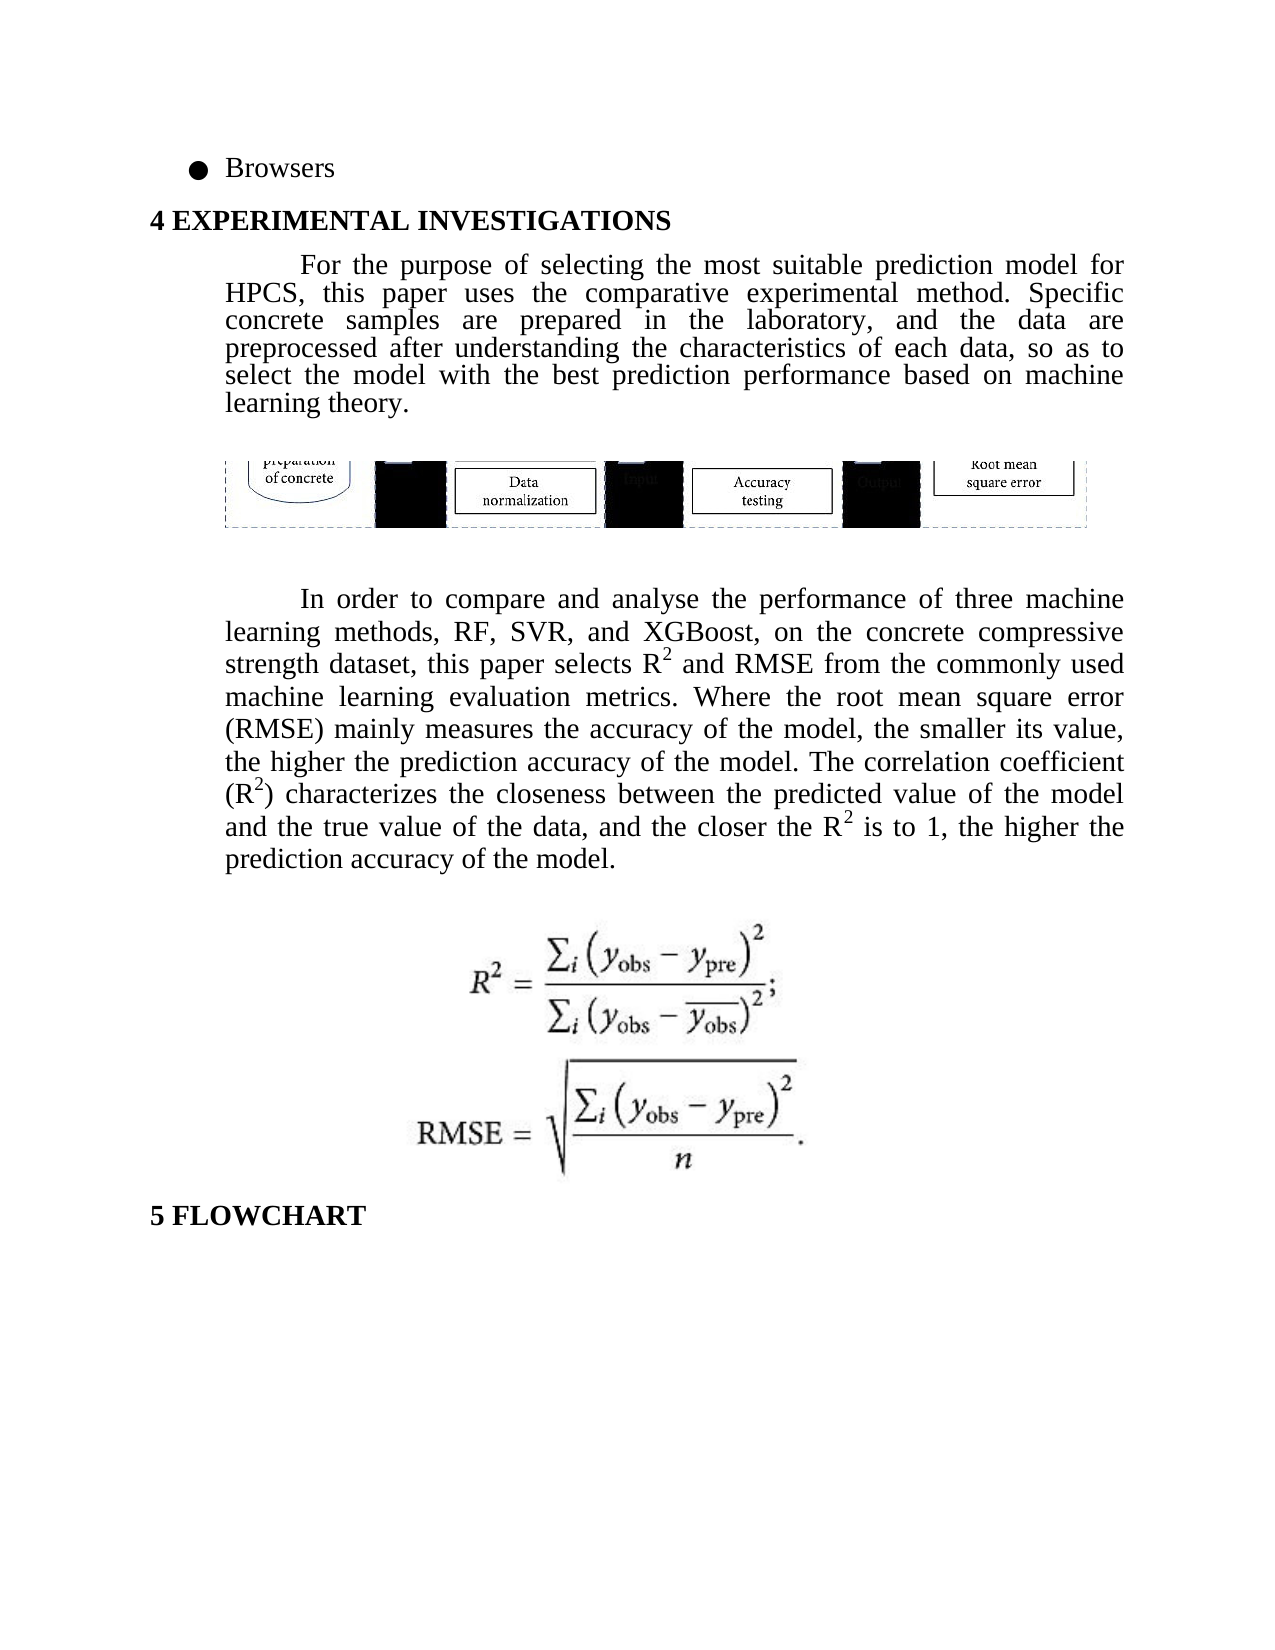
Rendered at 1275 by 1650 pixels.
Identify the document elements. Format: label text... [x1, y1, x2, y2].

text 4 EXPERIMENTAL INVESTIGATIONS [150, 208, 1125, 236]
text For the purpose of selecting the most suitable prediction model for HPCS, this paper uses the comparative experimental method. Specific concrete samples are prepared in the laboratory, and the data are preprocessed after understanding the characteristics of each data, so as to select the model with the best prediction performance based on machine learning theory. [225, 253, 1125, 418]
text 5 FLOWCHART [150, 1198, 1125, 1232]
picture [382, 907, 855, 1199]
text In order to compare and analyse the performance of three machine learning methods, RF, SVR, and XGBoost, on the concrete compressive strength dataset, this paper selects R2 and RMSE from the commonly used machine learning evaluation metrics. Where the root mean square error (RMSE) mainly measures the accuracy of the model, the smaller its value, the higher the prediction accuracy of the model. The correlation coefficient (R2) characterizes the closeness between the predicted value of the model and the true value of the data, and the closer the R2 is to 1, the higher the prediction accuracy of the model. [225, 583, 1125, 875]
picture [225, 461, 1087, 528]
list Browsers [187, 150, 1125, 183]
